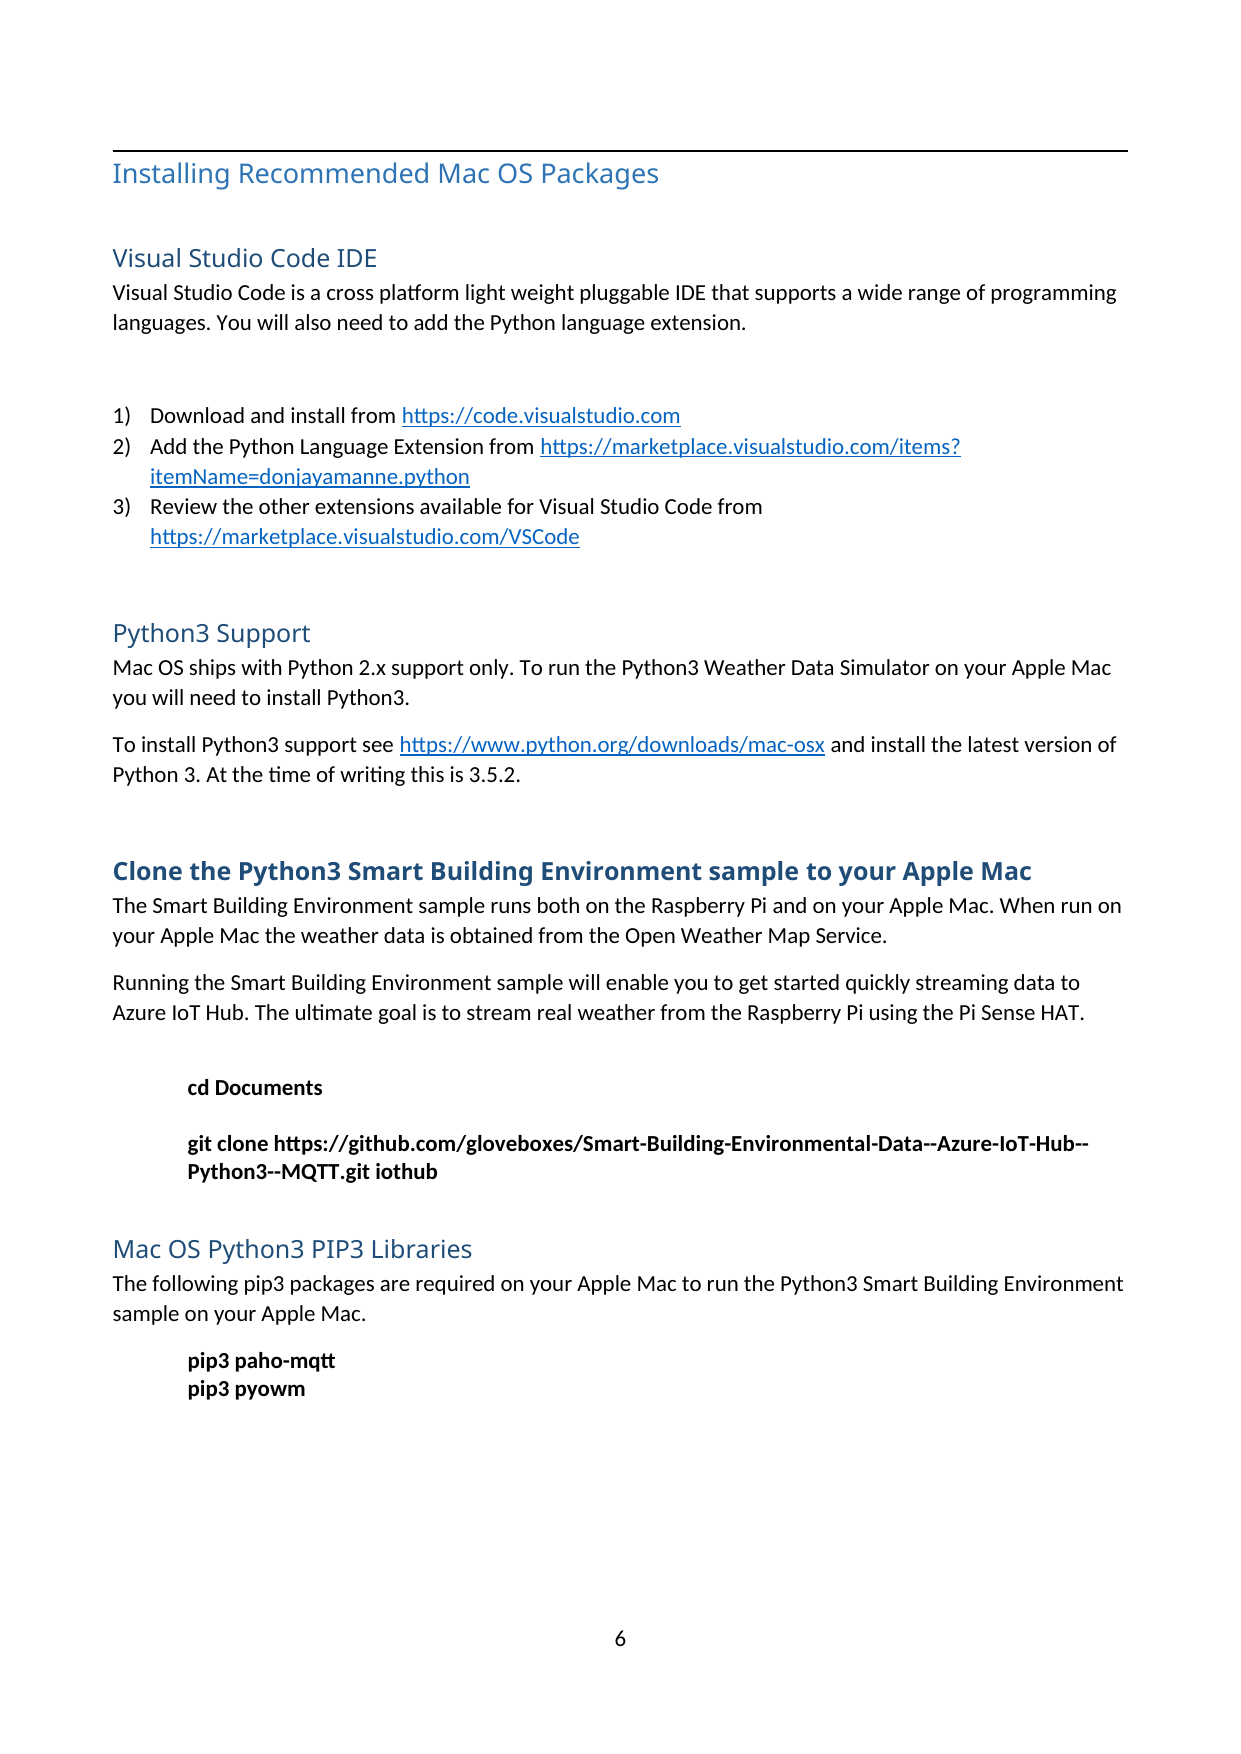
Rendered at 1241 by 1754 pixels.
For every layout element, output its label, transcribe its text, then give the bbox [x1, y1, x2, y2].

text cd Documents [187, 1073, 1128, 1101]
list Add the Python Language Extension from https://marketplace.visualstudio.com/items?itemName=donjayamanne.python [112, 432, 1128, 490]
text Running the Smart Building Environment sample will enable you to get started quickly streaming data to Azure IoT Hub. The ultimate goal is to stream real weather from the Raspberry Pi using the Pi Sense HAT. [112, 968, 1128, 1026]
list Review the other extensions available for Visual Studio Code from https://marketplace.visualstudio.com/VSCode [112, 492, 1128, 550]
subtitle Mac OS Python3 PIP3 Libraries [112, 1232, 1128, 1266]
subtitle Visual Studio Code IDE [112, 241, 1128, 275]
subtitle Python3 Support [112, 616, 1128, 650]
text To install Python3 support see https://www.python.org/downloads/mac-osx and install the latest version of Python 3. At the time of writing this is 3.5.2. [112, 730, 1128, 788]
text pip3 paho-mqtt [187, 1346, 1128, 1374]
text Visual Studio Code is a cross platform light weight pluggable IDE that supports a wide range of programming languages. You will also need to add the Python language extension. [112, 278, 1128, 336]
text Installing Recommended Mac OS Packages [112, 151, 1128, 191]
text The Smart Building Environment sample runs both on the Raspberry Pi and on your Apple Mac. When run on your Apple Mac the weather data is obtained from the Open Weather Map Service. [112, 891, 1128, 949]
list Download and install from https://code.visualstudio.com [112, 402, 1128, 429]
text git clone https://github.com/gloveboxes/Smart-Building-Environmental-Data--Azure-IoT-Hub--Python3--MQTT.git iothub [187, 1129, 1128, 1185]
text pip3 pyowm [187, 1374, 1128, 1402]
text Mac OS ships with Python 2.x support only. To run the Python3 Weather Data Simulator on your Apple Mac you will need to install Python3. [112, 653, 1128, 711]
text The following pip3 packages are required on your Apple Mac to run the Python3 Smart Building Environment sample on your Apple Mac. [112, 1269, 1128, 1327]
subtitle Clone the Python3 Smart Building Environment sample to your Apple Mac [112, 854, 1128, 888]
